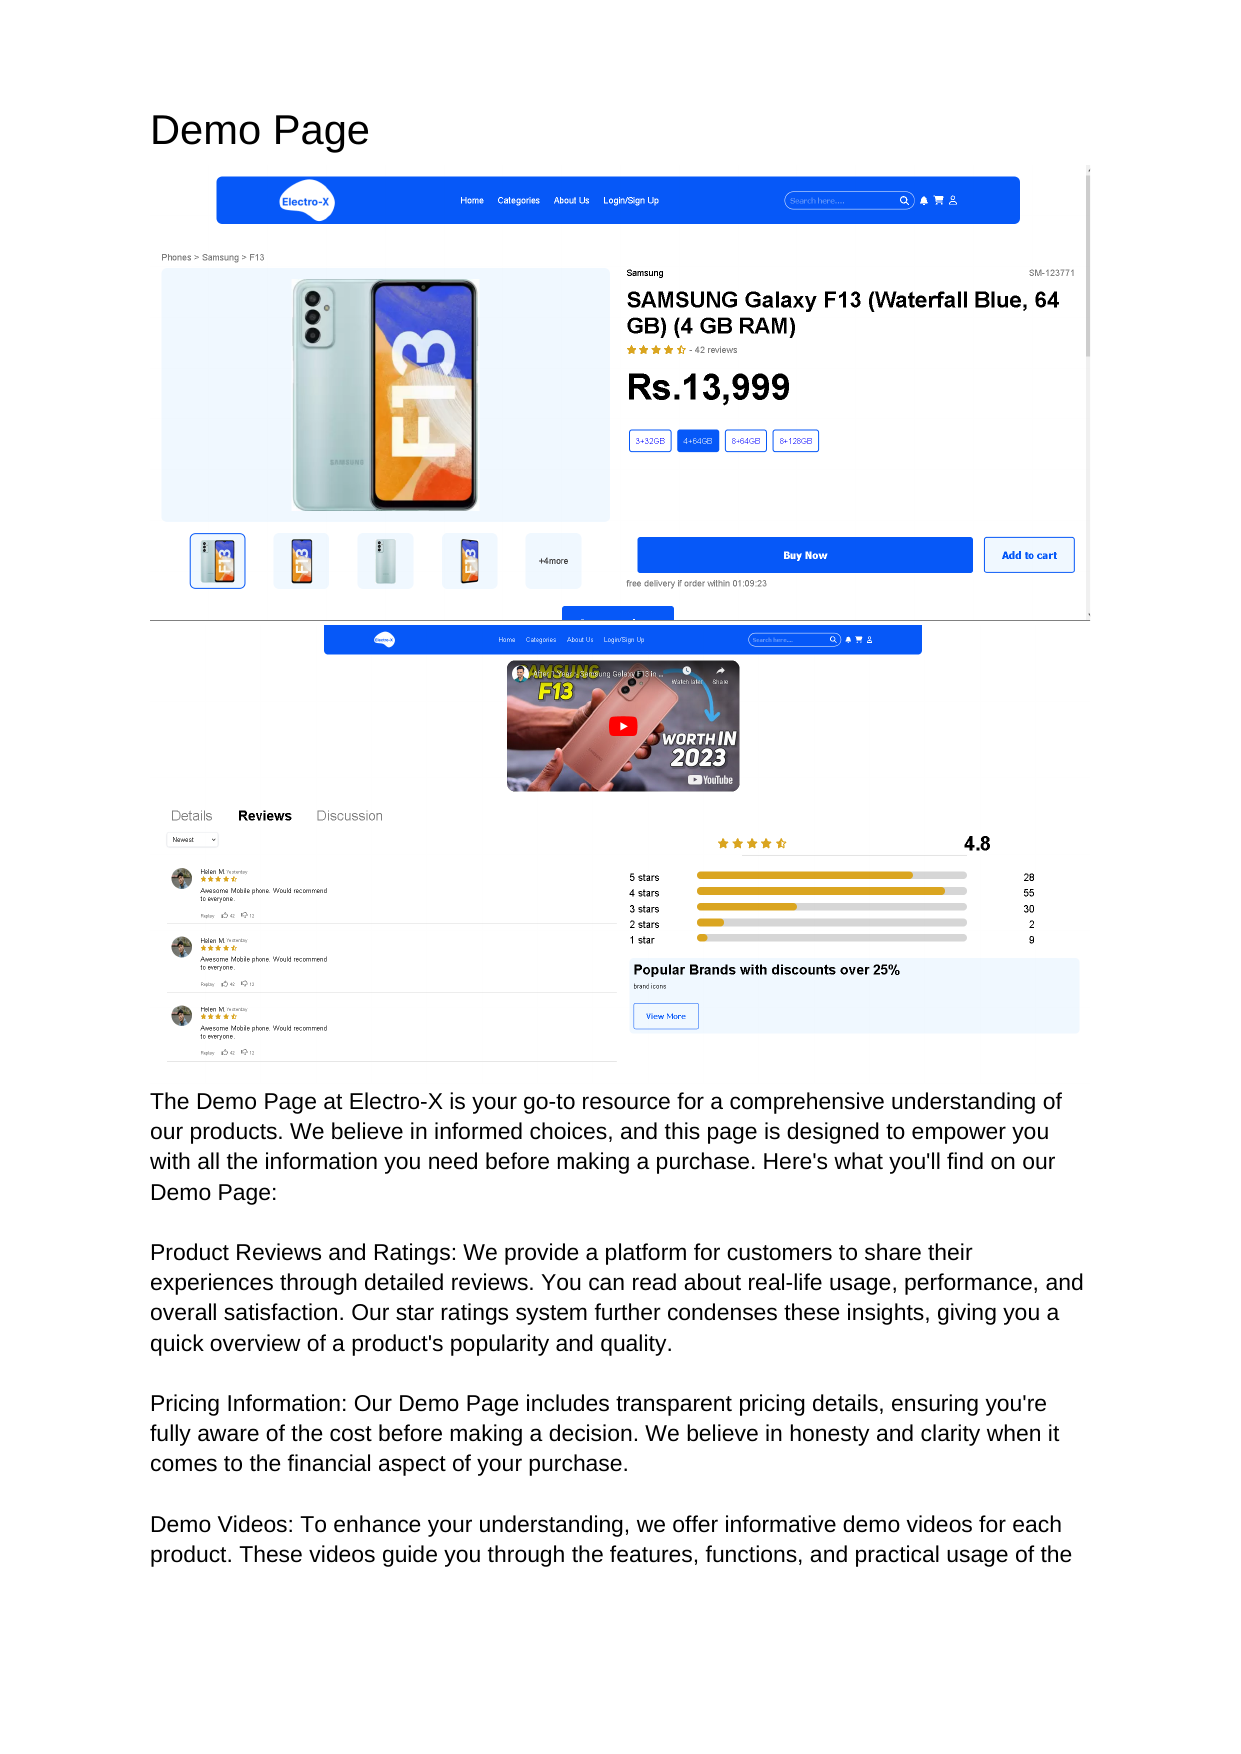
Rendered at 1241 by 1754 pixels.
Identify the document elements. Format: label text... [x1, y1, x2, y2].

text Pricing Information: Our Demo Page includes transparent pricing details, ensuring you're fully aware of the cost before making a decision. We believe in honesty and clarity when it comes to the financial aspect of your purchase. [150, 1390, 1090, 1477]
picture [150, 165, 1091, 622]
text Product Reviews and Ratings: We provide a platform for customers to share their experiences through detailed reviews. You can read about real-life usage, performance, and overall satisfaction. Our star ratings system further condenses these insights, giving you a quick overview of a product's popularity and quality. [150, 1239, 1090, 1356]
subtitle Demo Page [150, 105, 1090, 153]
picture [150, 625, 1091, 1084]
text The Demo Page at Electro-X is your go-to resource for a comprehensive understanding of our products. We believe in informed choices, and this page is designed to empower you with all the information you need before making a purchase. Here's what you'll find on our Demo Page: [150, 1088, 1090, 1205]
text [150, 1511, 1090, 1567]
